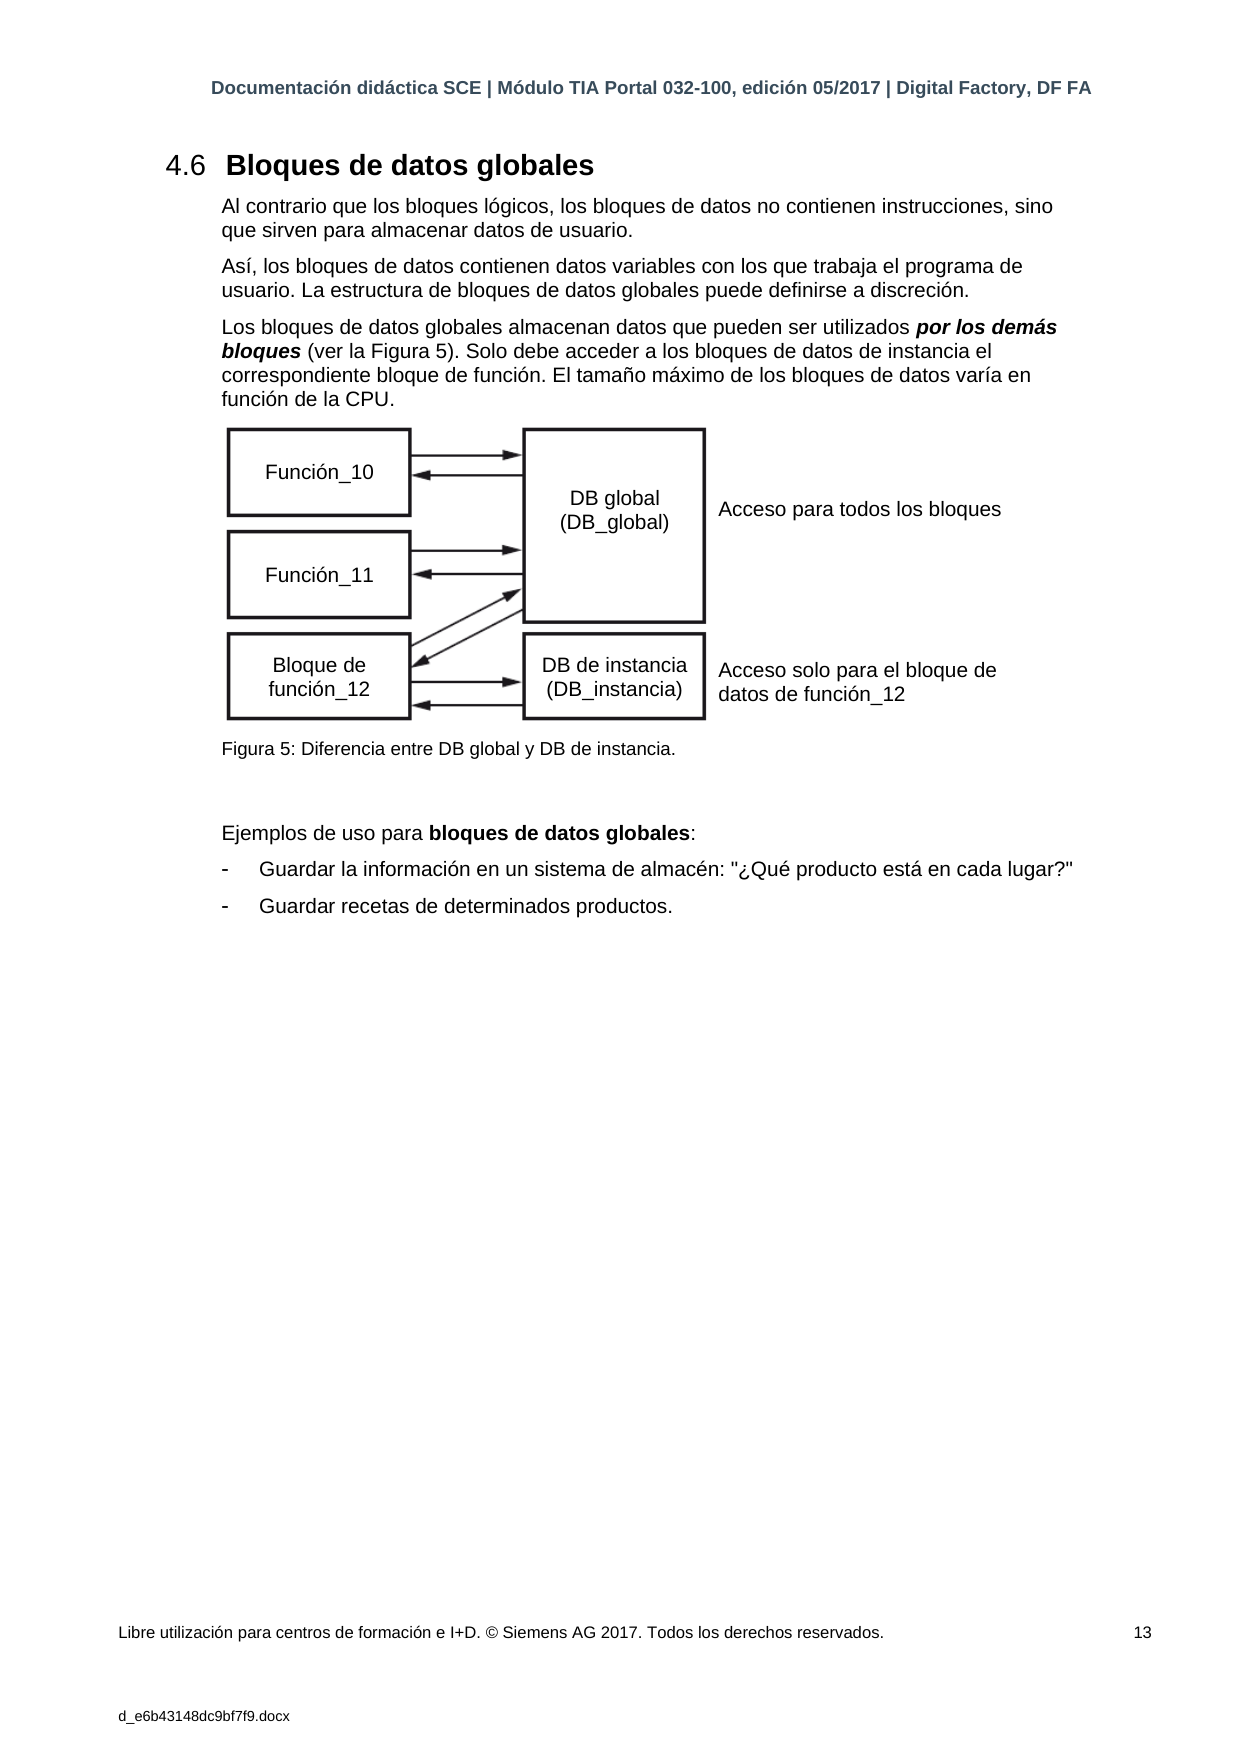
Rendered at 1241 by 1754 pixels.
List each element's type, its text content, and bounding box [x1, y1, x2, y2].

text Los bloques de datos globales almacenan datos que pueden ser utilizados por los demás bloques (ver la Figura 5). Solo debe acceder a los bloques de datos de instancia el correspondiente bloque de función. El tamaño máximo de los bloques de datos varía en función de la CPU. [221, 314, 1092, 410]
text Ejemplos de uso para bloques de datos globales: [221, 820, 1092, 844]
text Así, los bloques de datos contienen datos variables con los que trabaja el programa de usuario. La estructura de bloques de datos globales puede definirse a discreción. [221, 254, 1092, 302]
text Al contrario que los bloques lógicos, los bloques de datos no contienen instrucciones, sino que sirven para almacenar datos de usuario. [221, 194, 1092, 242]
picture [221, 422, 984, 725]
text Bloques de datos globales [165, 148, 1092, 181]
text Figura 5: Diferencia entre DB global y DB de instancia. [221, 737, 1092, 759]
list Guardar la información en un sistema de almacén: "¿Qué producto está en cada lugar?" [221, 857, 1092, 881]
list Guardar recetas de determinados productos. [221, 893, 1092, 917]
